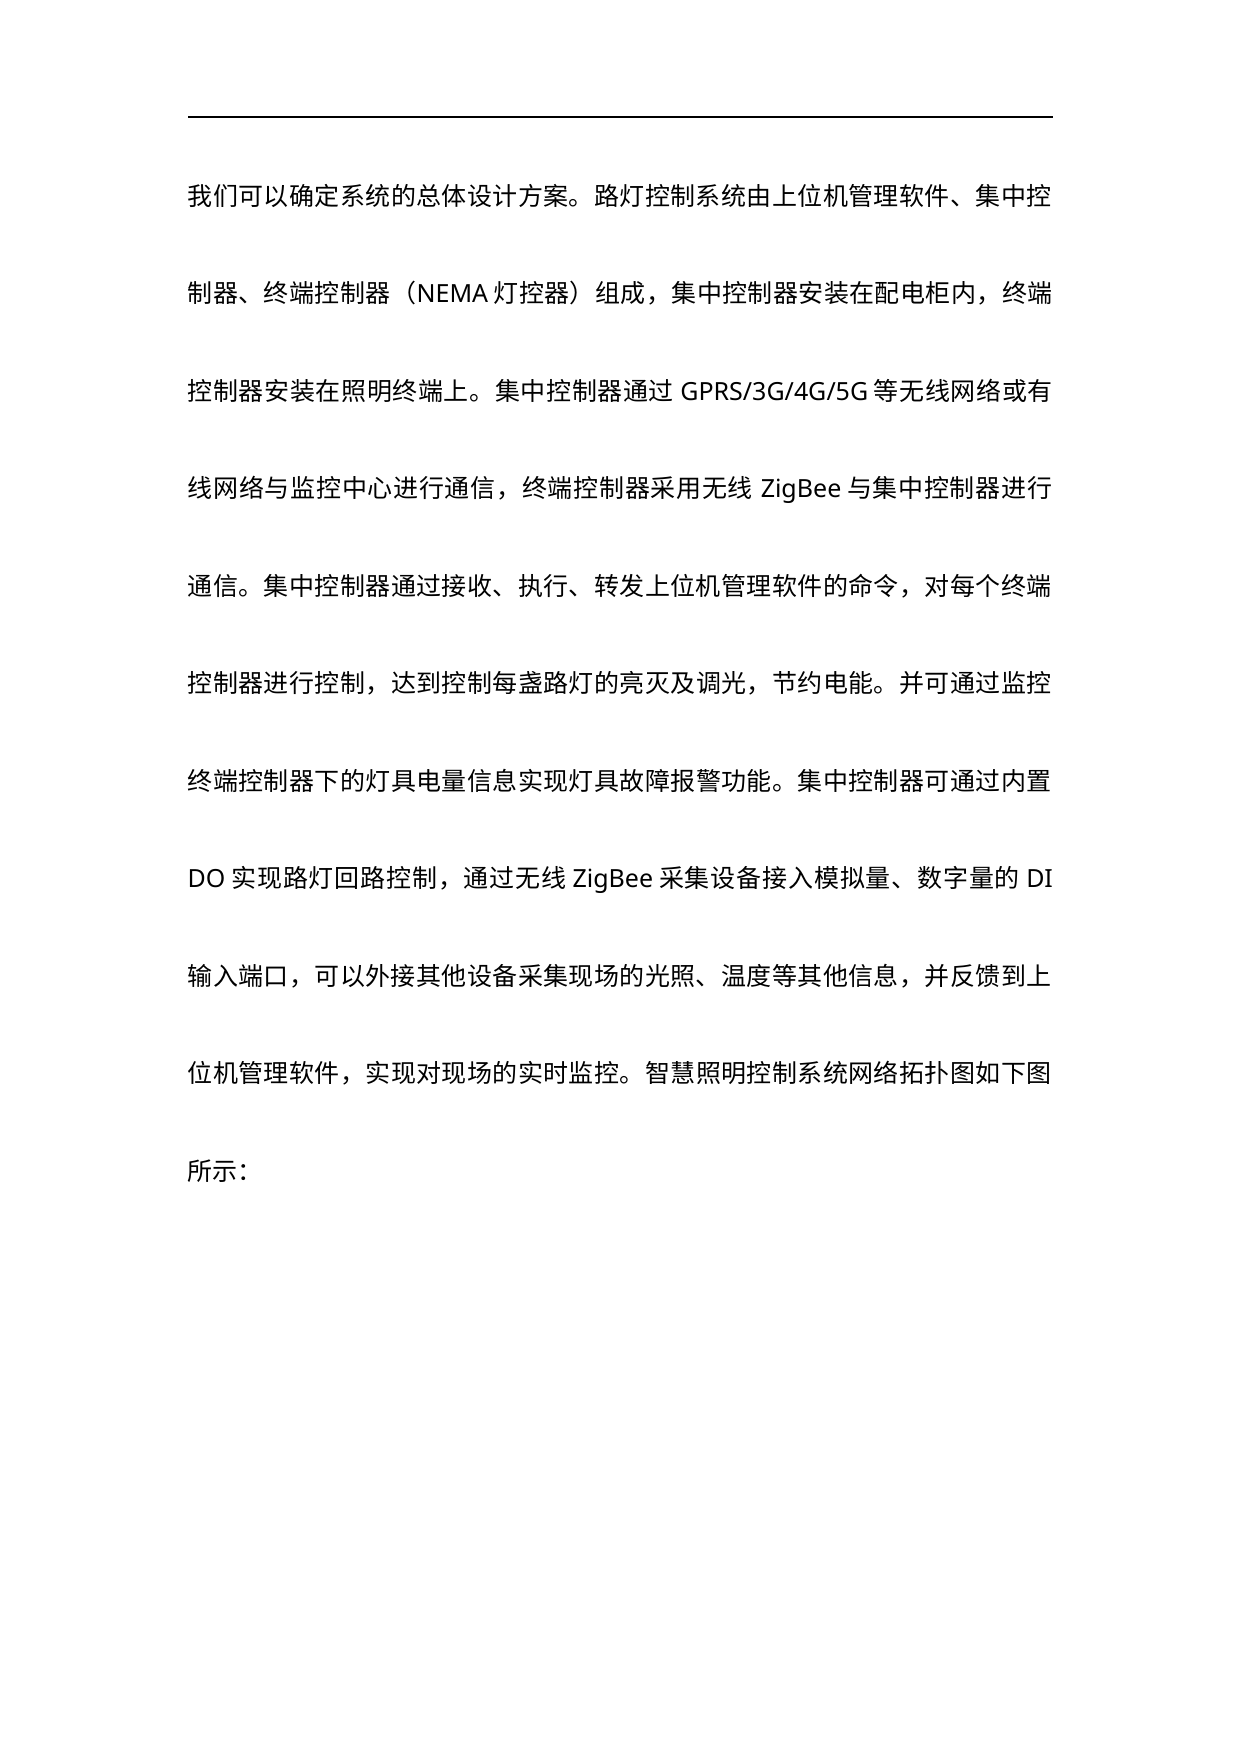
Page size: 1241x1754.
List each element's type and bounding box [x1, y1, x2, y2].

text [187, 162, 1053, 1202]
